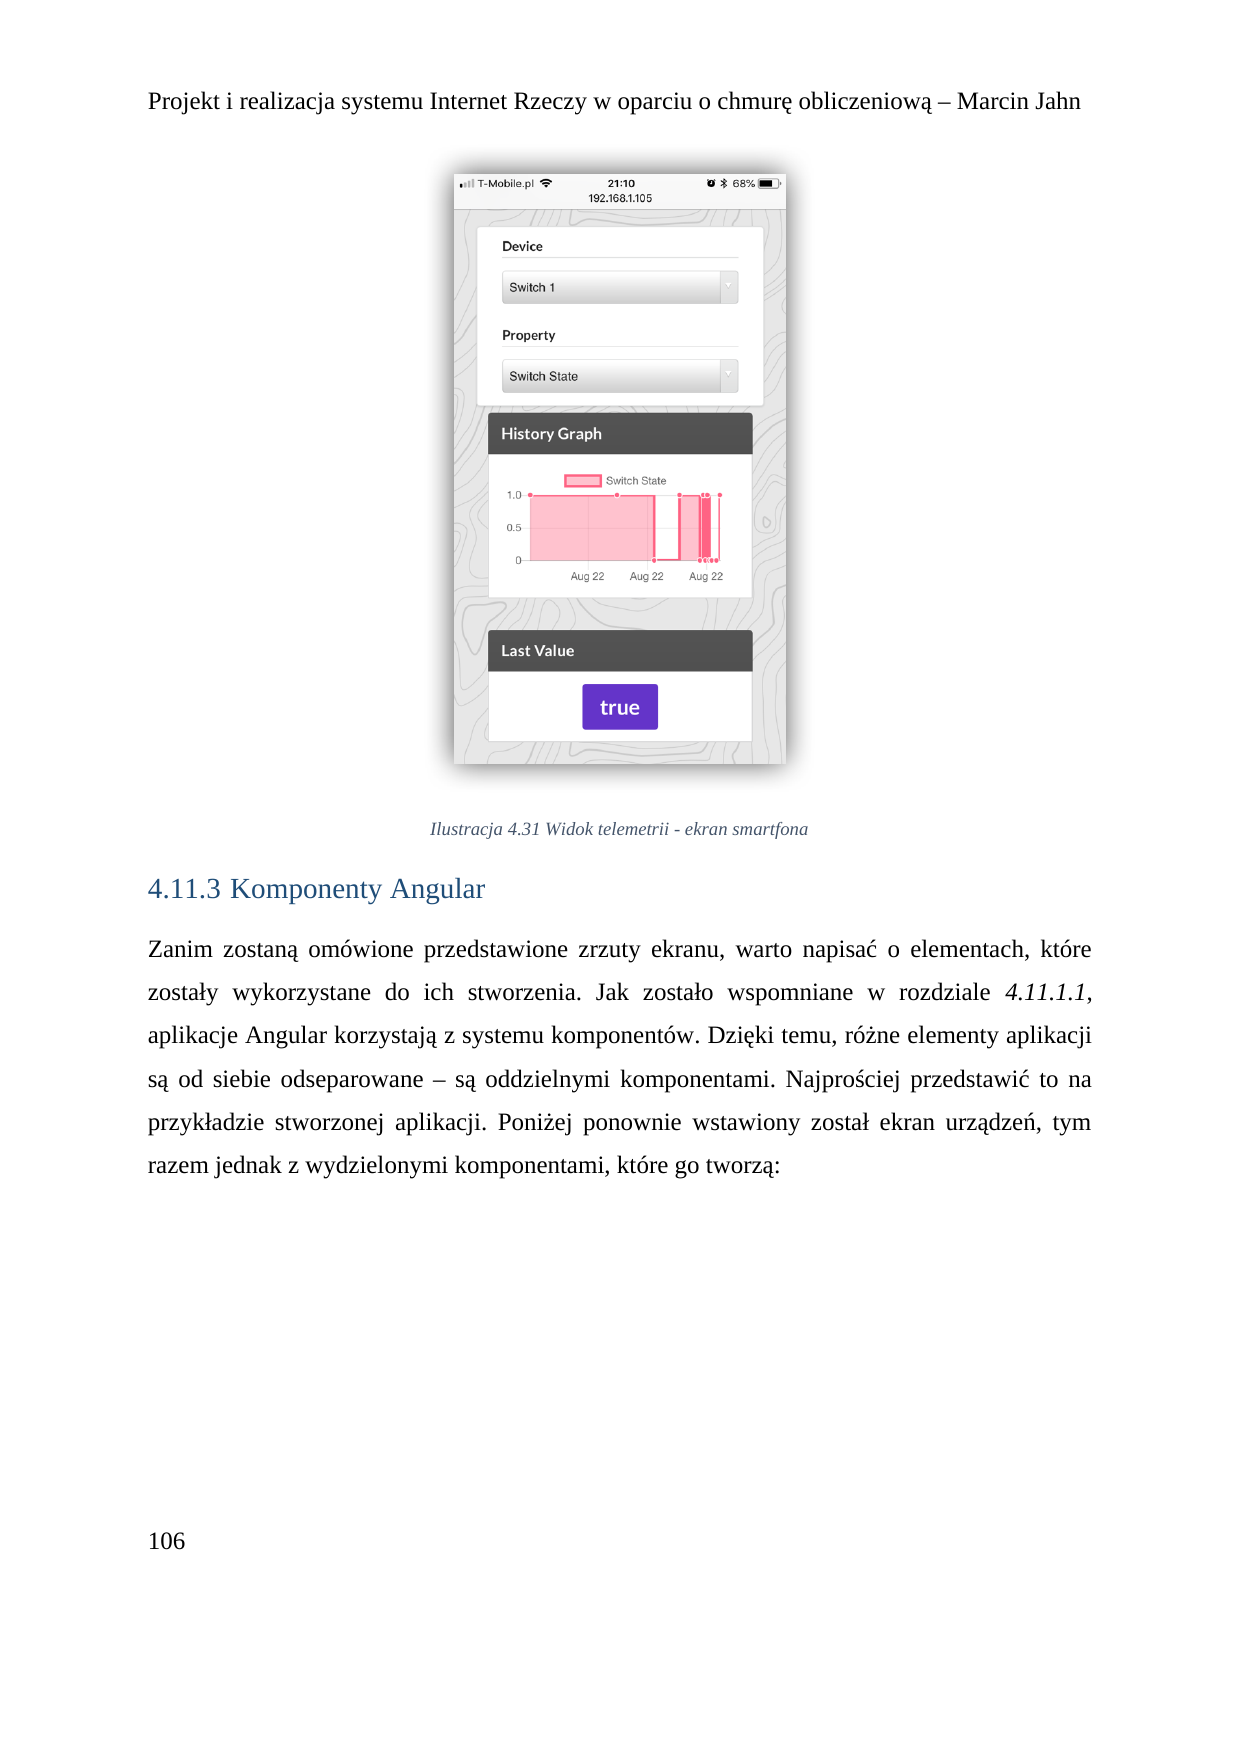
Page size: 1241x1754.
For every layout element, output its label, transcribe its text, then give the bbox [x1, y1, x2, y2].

subtitle Komponenty Angular [148, 871, 1093, 905]
picture [454, 174, 786, 764]
text Zanim zostaną omówione przedstawione zrzuty ekranu, warto napisać o elementach, które zostały wykorzystane do ich stworzenia. Jak zostało wspomniane w rozdziale 4.11.1.1, aplikacje Angular korzystają z systemu komponentów. Dzięki temu, różne elementy aplikacji są od siebie odseparowane – są oddzielnymi komponentami. Najprościej przedstawić to na przykładzie stworzonej aplikacji. Poniżej ponownie wstawiony został ekran urządzeń, tym razem jednak z wydzielonymi komponentami, które go tworzą: [148, 934, 1093, 1179]
